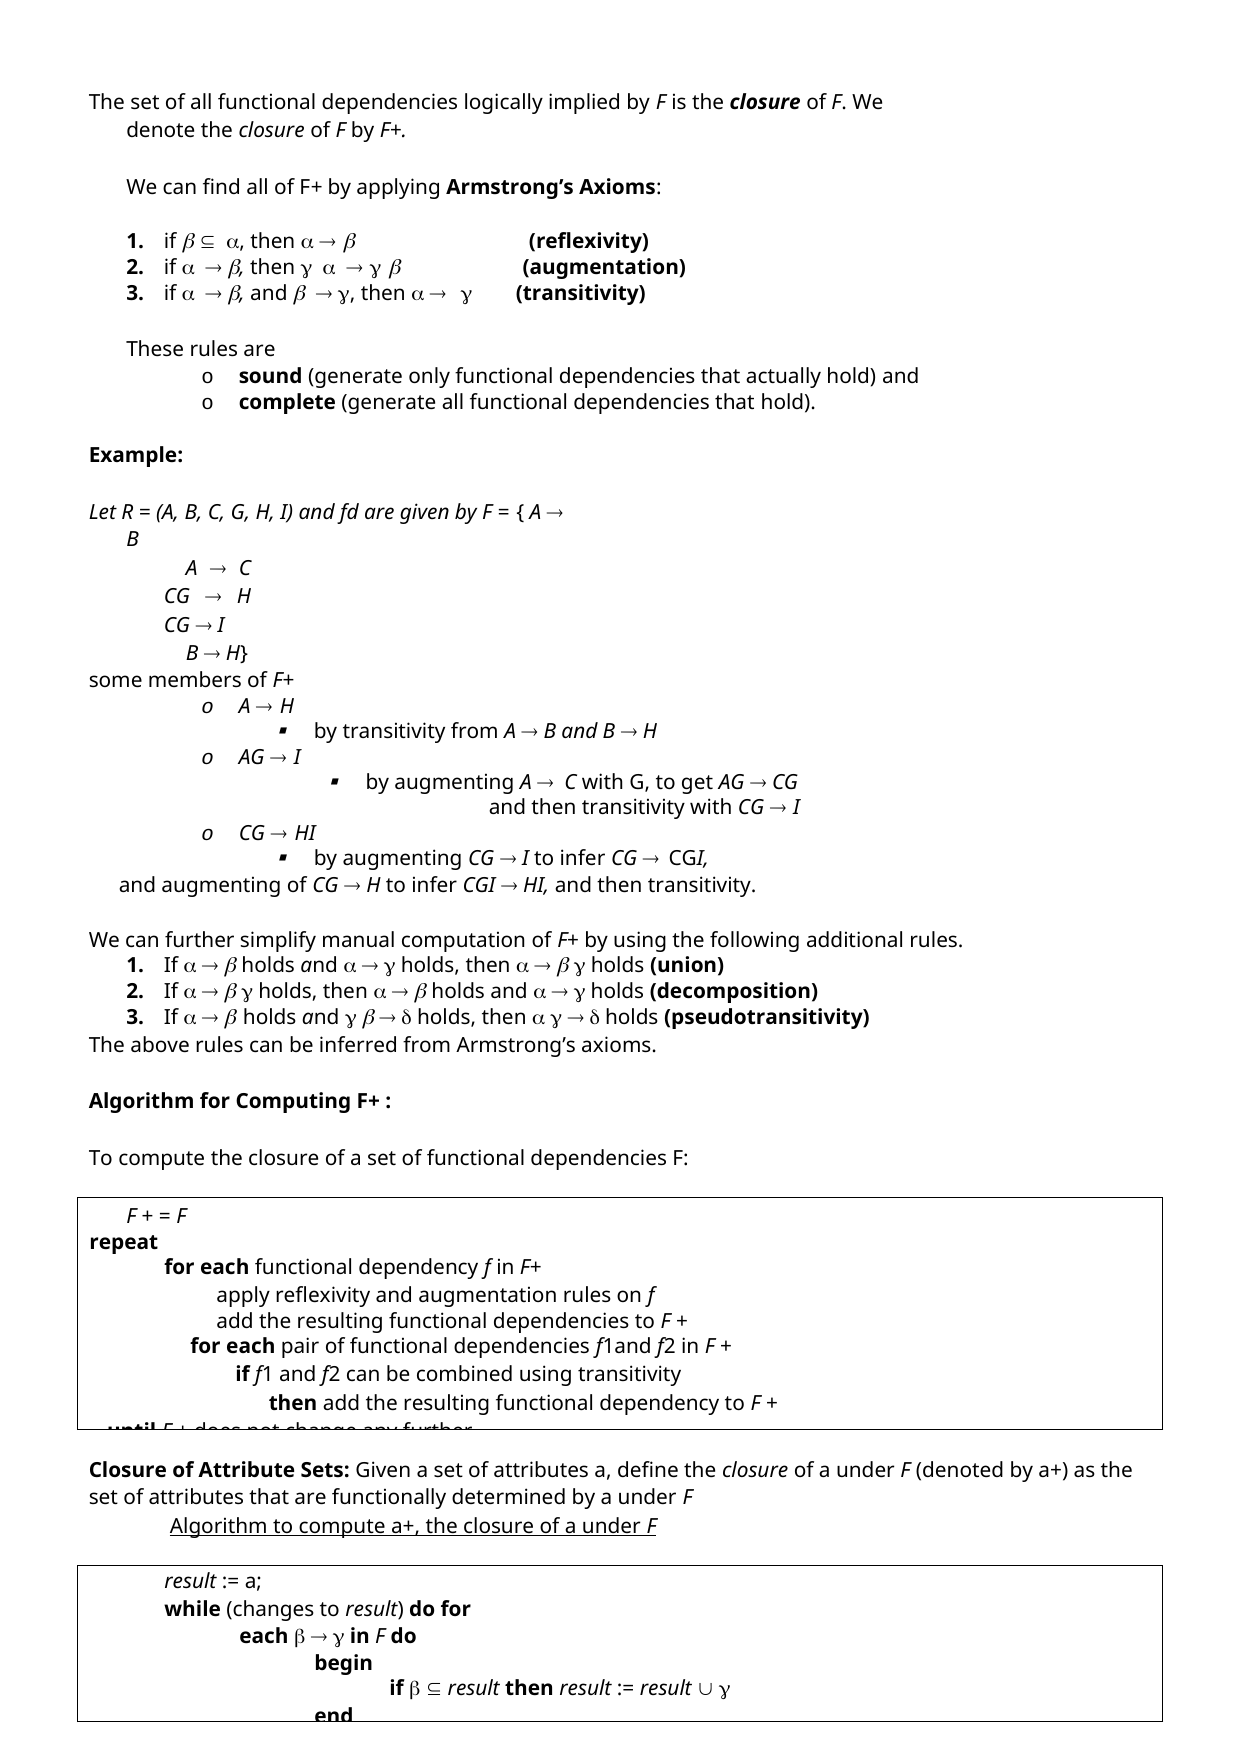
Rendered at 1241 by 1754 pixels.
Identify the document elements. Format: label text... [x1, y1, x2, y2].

text Algorithm to compute a+, the closure of a under F [169, 1511, 1192, 1539]
list A  H [201, 692, 1192, 718]
list if   , and   , then    (transitivity) [126, 279, 1192, 306]
text B  H} [186, 638, 1192, 667]
list sound (generate only functional dependencies that actually hold) and [201, 362, 1192, 389]
text Example: [88, 440, 1192, 468]
text Let R = (A, B, C, G, H, I) and fd are given by F = { A  B [88, 497, 563, 553]
list if   , then    (reflexivity) [126, 227, 1192, 254]
text some members of F+ [88, 667, 1192, 692]
list If    holds and    holds, then     holds (union) [126, 952, 1192, 978]
text We can further simplify manual computation of F+ by using the following additional rules. [88, 928, 1192, 952]
text To compute the closure of a set of functional dependencies F: [88, 1143, 1192, 1172]
text Algorithm for Computing F+ : [88, 1086, 1192, 1115]
text The above rules can be inferred from Armstrong’s axioms. [88, 1030, 1192, 1058]
text A  C CG  H CG  I [163, 553, 251, 638]
list If     holds, then    holds and    holds (decomposition) [126, 978, 1192, 1003]
list CG  HI [201, 819, 1192, 846]
text The set of all functional dependencies logically implied by F is the closure of F. We denote the closure of F by F+. [88, 87, 923, 144]
text These rules are [126, 334, 1192, 362]
list by transitivity from A  B and B  H [276, 718, 1192, 743]
text and then transitivity with CG  I [58, 794, 799, 819]
list AG  I [201, 743, 1192, 769]
text and augmenting of CG  H to infer CGI  HI, and then transitivity. [118, 871, 1192, 899]
list If    holds and     holds, then     holds (pseudotransitivity) [126, 1003, 1192, 1029]
text Closure of Attribute Sets: Given a set of attributes a, define the closure of a under F (denoted by a+) as the set of attributes that are functionally determined by a under F [88, 1455, 1139, 1511]
list by augmenting A  C with G, to get AG  CG [58, 769, 798, 794]
list by augmenting CG  I to infer CG  CGI, [276, 846, 1192, 871]
text We can find all of F+ by applying Armstrong’s Axioms: [126, 172, 1192, 201]
list if   , then      (augmentation) [126, 254, 1192, 279]
list complete (generate all functional dependencies that hold). [201, 389, 1192, 415]
